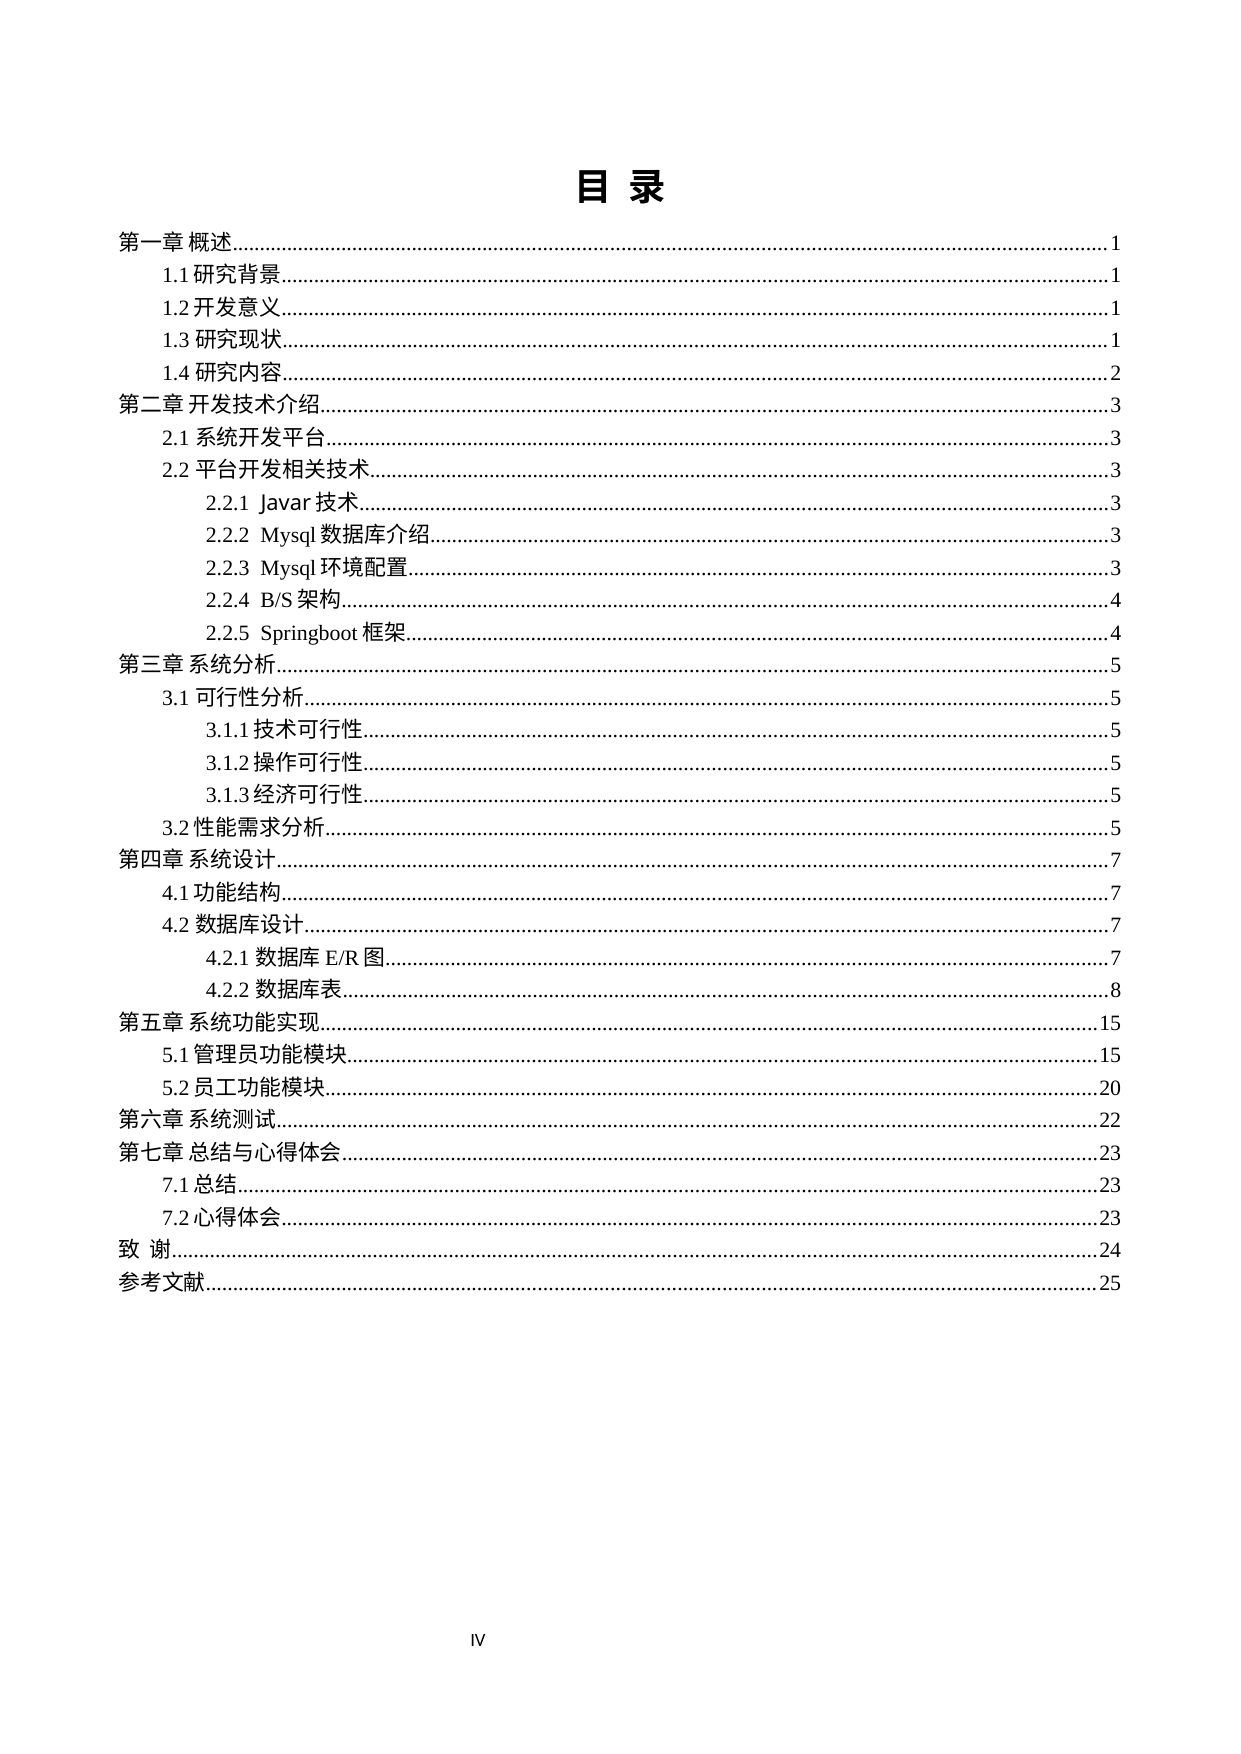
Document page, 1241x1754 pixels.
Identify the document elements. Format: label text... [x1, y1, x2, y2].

text 3.1 可行性分析 5 [162, 679, 1122, 712]
text 2.2.4 B/S架构 4 [206, 582, 1122, 614]
text 第一章 概述 1 [118, 224, 1122, 257]
text 参考文献 25 [118, 1264, 1122, 1297]
text 3.1.1技术可行性 5 [206, 712, 1122, 744]
text 3.1.2操作可行性 5 [206, 744, 1122, 777]
text 1.3 研究现状 1 [162, 322, 1122, 354]
text 2.2.5 Springboot框架 4 [206, 614, 1122, 647]
text 4.2 数据库设计 7 [162, 907, 1122, 939]
text 3.2性能需求分析 5 [162, 809, 1122, 842]
text 4.2.2 数据库表 8 [206, 972, 1122, 1004]
text 7.2心得体会 23 [162, 1199, 1122, 1232]
text 第三章 系统分析 5 [118, 647, 1122, 679]
text 第四章 系统设计 7 [118, 842, 1122, 874]
text 2.1 系统开发平台 3 [162, 419, 1122, 452]
text 致 谢 24 [118, 1232, 1122, 1264]
text 3.1.3经济可行性 5 [206, 777, 1122, 809]
text 2.2 平台开发相关技术 3 [162, 452, 1122, 484]
text 2.2.3 Mysql环境配置 3 [206, 549, 1122, 582]
text 7.1总结 23 [162, 1167, 1122, 1199]
text 4.1功能结构 7 [162, 874, 1122, 907]
text 5.1管理员功能模块 15 [162, 1037, 1122, 1069]
text 1.2开发意义 1 [162, 289, 1122, 322]
text 1.1研究背景 1 [162, 257, 1122, 289]
text 第五章 系统功能实现 15 [118, 1004, 1122, 1037]
text 5.2员工功能模块 20 [162, 1069, 1122, 1102]
text 4.2.1 数据库E/R图 7 [206, 939, 1122, 972]
text 2.2.1 Javar技术 3 [206, 484, 1122, 517]
text 第七章 总结与心得体会 23 [118, 1134, 1122, 1167]
text 目 录 [118, 156, 1122, 211]
text 第六章 系统测试 22 [118, 1102, 1122, 1134]
text 1.4 研究内容 2 [162, 354, 1122, 387]
text 2.2.2 Mysql数据库介绍 3 [206, 517, 1122, 549]
text 第二章 开发技术介绍 3 [118, 387, 1122, 419]
